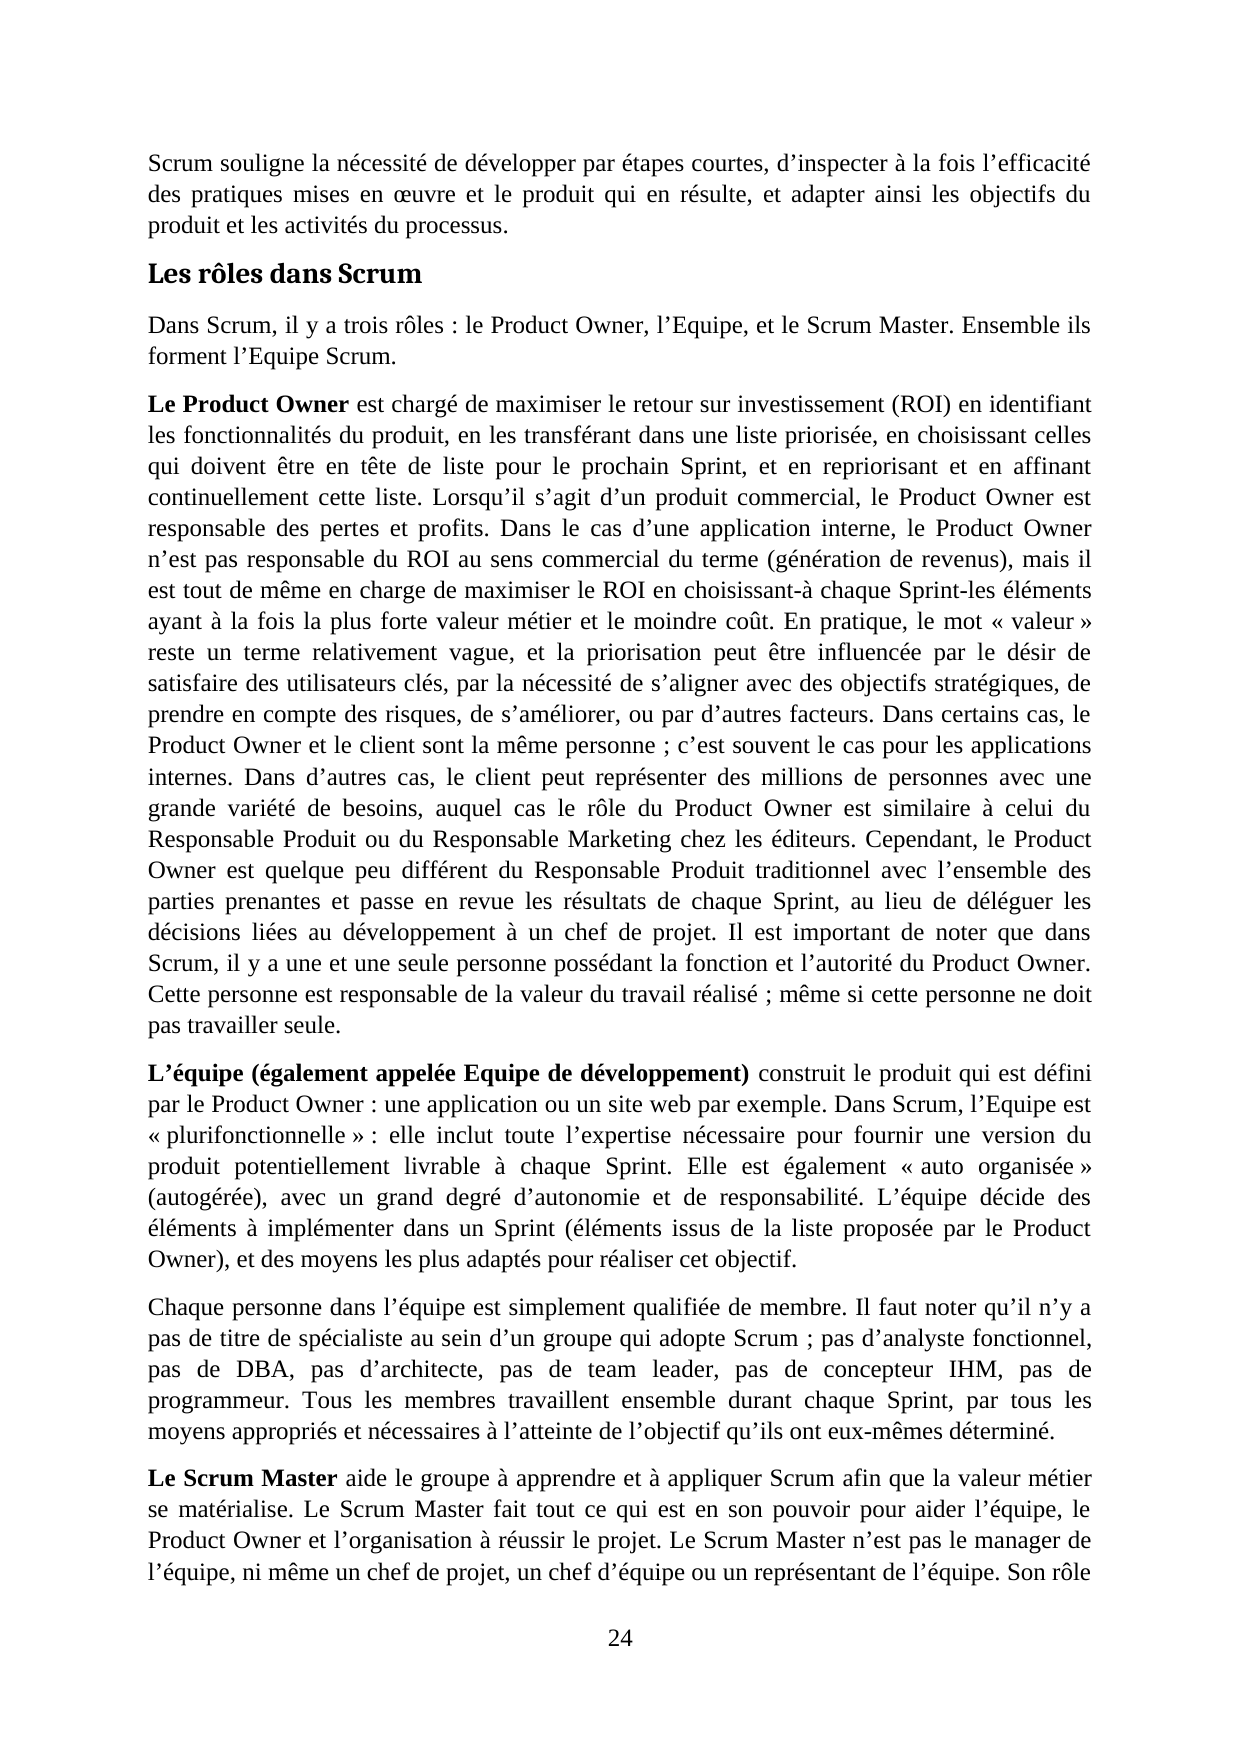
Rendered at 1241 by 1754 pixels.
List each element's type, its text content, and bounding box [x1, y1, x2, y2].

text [148, 1463, 1092, 1585]
text Les rôles dans Scrum [148, 257, 1092, 291]
text L’équipe (également appelée Equipe de développement) construit le produit qui est défini par le Product Owner : une application ou un site web par exemple. Dans Scrum, l’Equipe est « plurifonctionnelle » : elle inclut toute l’expertise nécessaire pour fournir une version du produit potentiellement livrable à chaque Sprint. Elle est également « auto organisée » (autogérée), avec un grand degré d’autonomie et de responsabilité. L’équipe décide des éléments à implémenter dans un Sprint (éléments issus de la liste proposée par le Product Owner), et des moyens les plus adaptés pour réaliser cet objectif. [148, 1058, 1092, 1273]
text Le Product Owner est chargé de maximiser le retour sur investissement (ROI) en identifiant les fonctionnalités du produit, en les transférant dans une liste priorisée, en choisissant celles qui doivent être en tête de liste pour le prochain Sprint, et en repriorisant et en affinant continuellement cette liste. Lorsqu’il s’agit d’un produit commercial, le Product Owner est responsable des pertes et profits. Dans le cas d’une application interne, le Product Owner n’est pas responsable du ROI au sens commercial du terme (génération de revenus), mais il est tout de même en charge de maximiser le ROI en choisissant-à chaque Sprint-les éléments ayant à la fois la plus forte valeur métier et le moindre coût. En pratique, le mot « valeur » reste un terme relativement vague, et la priorisation peut être influencée par le désir de satisfaire des utilisateurs clés, par la nécessité de s’aligner avec des objectifs stratégiques, de prendre en compte des risques, de s’améliorer, ou par d’autres facteurs. Dans certains cas, le Product Owner et le client sont la même personne ; c’est souvent le cas pour les applications internes. Dans d’autres cas, le client peut représenter des millions de personnes avec une grande variété de besoins, auquel cas le rôle du Product Owner est similaire à celui du Responsable Produit ou du Responsable Marketing chez les éditeurs. Cependant, le Product Owner est quelque peu différent du Responsable Produit traditionnel avec l’ensemble des parties prenantes et passe en revue les résultats de chaque Sprint, au lieu de déléguer les décisions liées au développement à un chef de projet. Il est important de noter que dans Scrum, il y a une et une seule personne possédant la fonction et l’autorité du Product Owner. Cette personne est responsable de la valeur du travail réalisé ; même si cette personne ne doit pas travailler seule. [148, 389, 1092, 1039]
text Chaque personne dans l’équipe est simplement qualifiée de membre. Il faut noter qu’il n’y a pas de titre de spécialiste au sein d’un groupe qui adopte Scrum ; pas d’analyste fonctionnel, pas de DBA, pas d’architecte, pas de team leader, pas de concepteur IHM, pas de programmeur. Tous les membres travaillent ensemble durant chaque Sprint, par tous les moyens appropriés et nécessaires à l’atteinte de l’objectif qu’ils ont eux-mêmes déterminé. [148, 1292, 1092, 1444]
text Dans Scrum, il y a trois rôles : le Product Owner, l’Equipe, et le Scrum Master. Ensemble ils forment l’Equipe Scrum. [148, 310, 1092, 370]
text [148, 148, 1092, 238]
